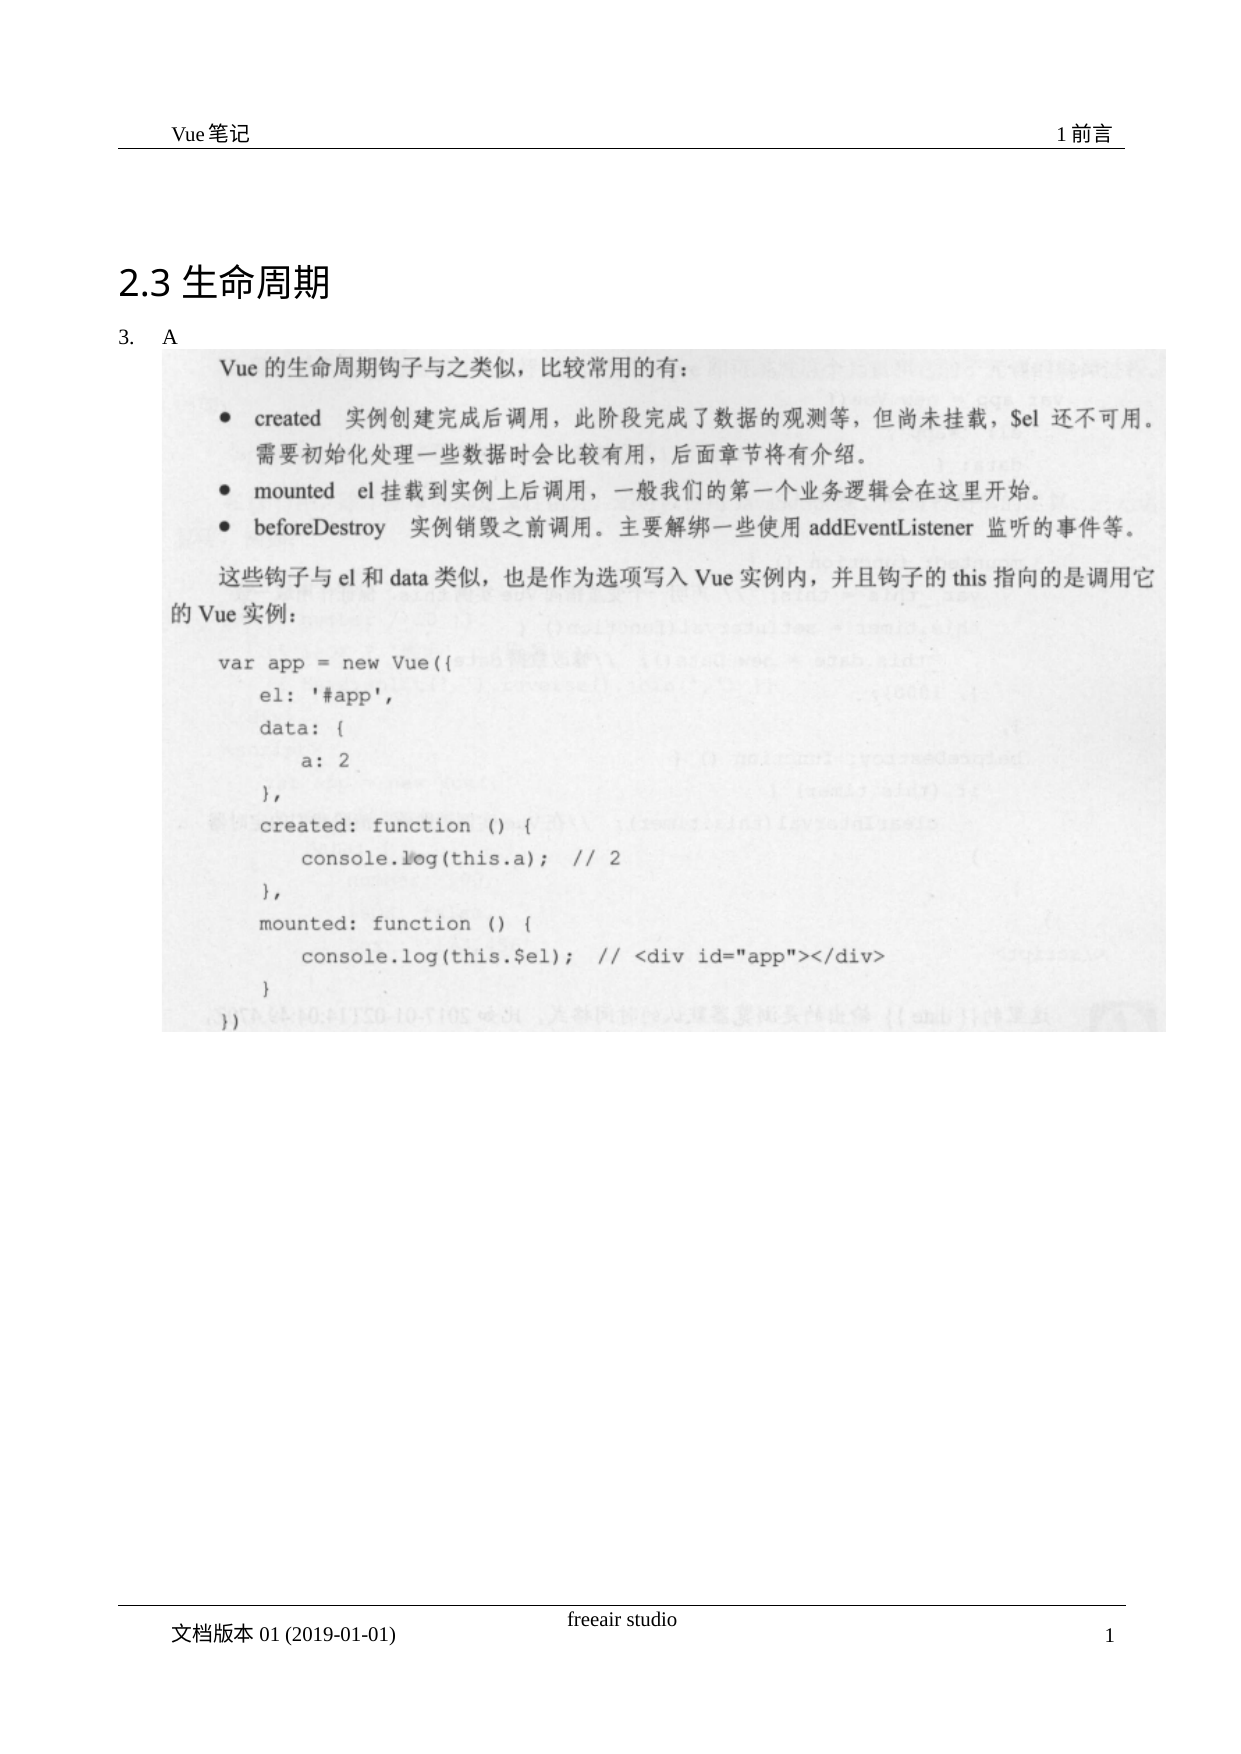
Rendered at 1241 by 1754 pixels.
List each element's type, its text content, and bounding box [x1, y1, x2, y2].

picture [161, 349, 1166, 1032]
list A [118, 307, 1122, 349]
subtitle 生命周期 [118, 253, 1122, 307]
